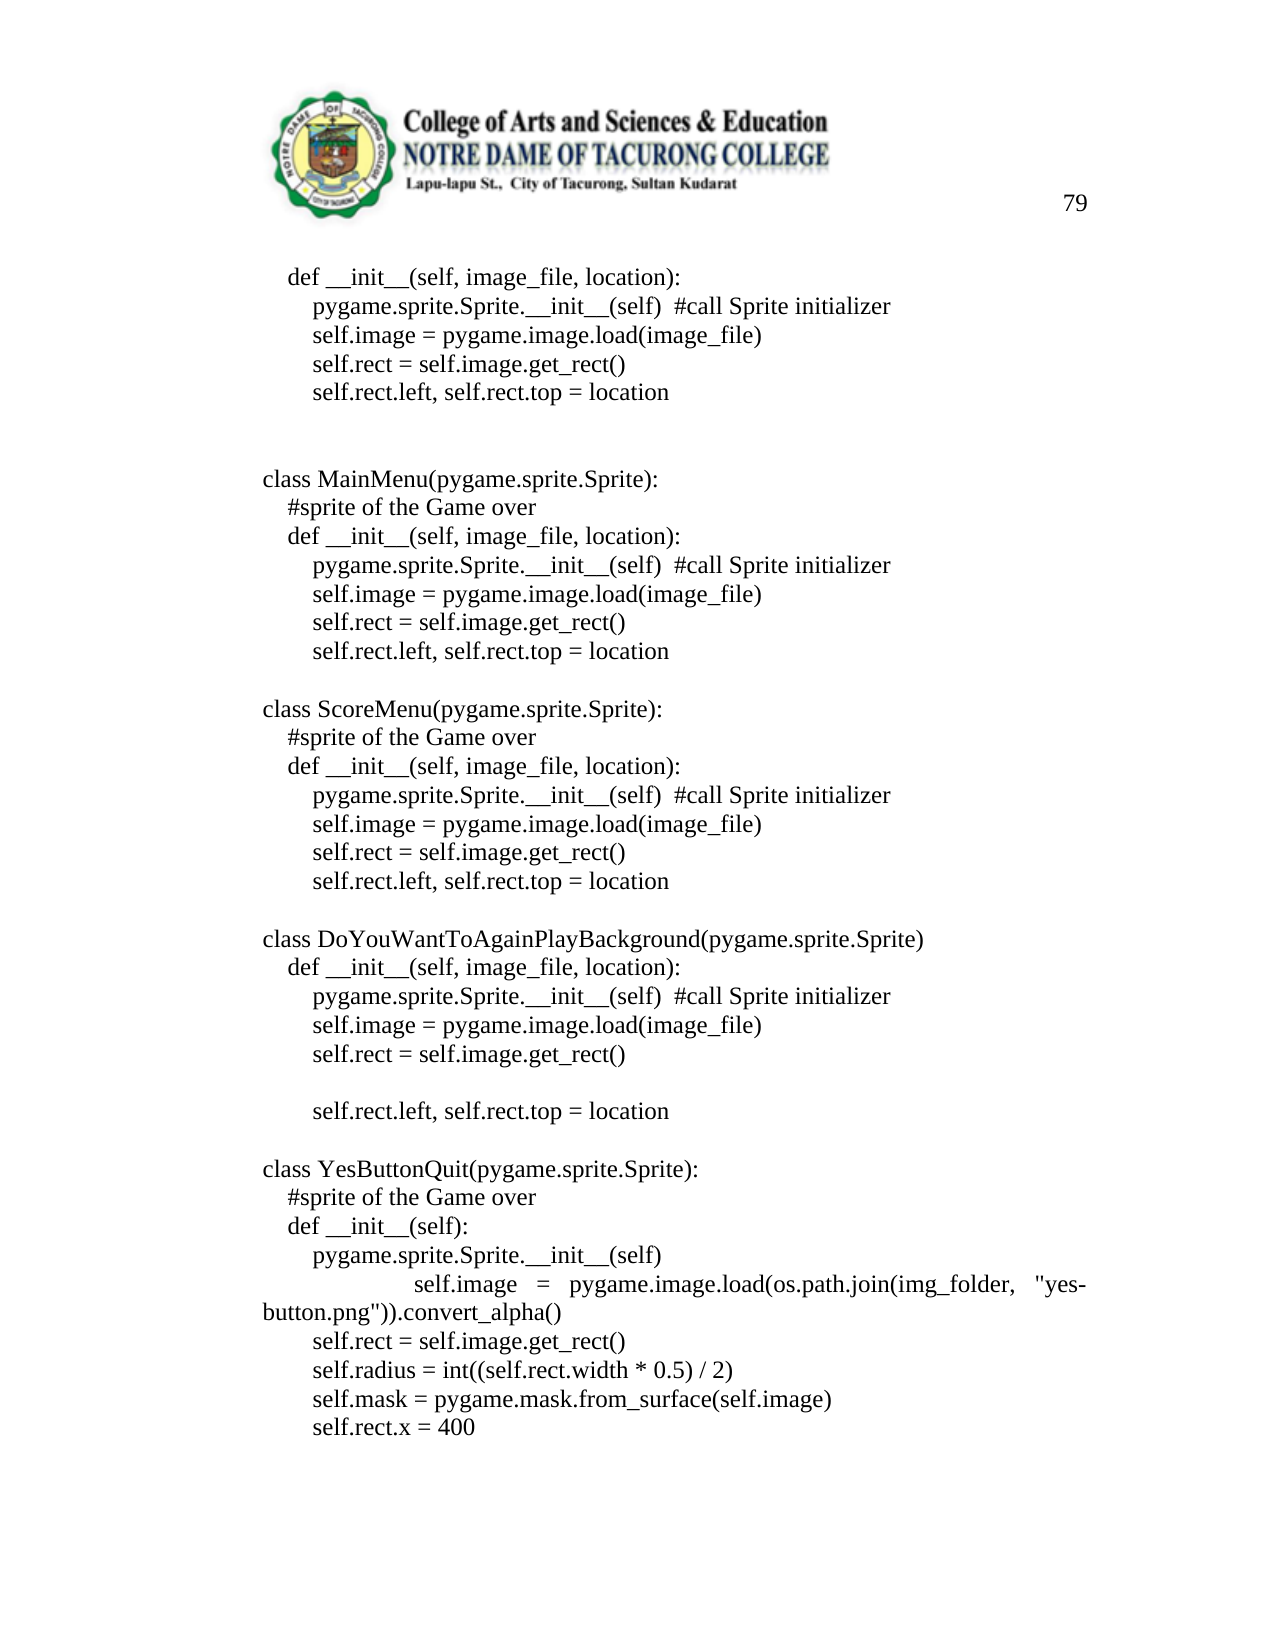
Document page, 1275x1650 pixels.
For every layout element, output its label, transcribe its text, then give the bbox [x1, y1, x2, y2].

text pygame.sprite.Sprite.__init__(self) #call Sprite initializer [262, 291, 1087, 320]
text pygame.sprite.Sprite.__init__(self) #call Sprite initializer [262, 780, 1087, 809]
text def __init__(self, image_file, location): [262, 952, 1087, 981]
text self.mask = pygame.mask.from_surface(self.image) [262, 1384, 1087, 1412]
text class YesButtonQuit(pygame.sprite.Sprite): [262, 1154, 1087, 1182]
text self.rect.left, self.rect.top = location [262, 636, 1087, 665]
text self.rect.left, self.rect.top = location [262, 1096, 1087, 1125]
text self.image = pygame.image.load(image_file) [262, 579, 1087, 607]
text def __init__(self, image_file, location): [262, 262, 1087, 291]
text self.rect = self.image.get_rect() [262, 349, 1087, 377]
text self.image = pygame.image.load(image_file) [262, 809, 1087, 837]
text pygame.sprite.Sprite.__init__(self) [262, 1240, 1087, 1269]
text class MainMenu(pygame.sprite.Sprite): [262, 464, 1087, 492]
text def __init__(self): [262, 1211, 1087, 1240]
text self.rect.left, self.rect.top = location [262, 866, 1087, 895]
text pygame.sprite.Sprite.__init__(self) #call Sprite initializer [262, 981, 1087, 1010]
text self.radius = int((self.rect.width * 0.5) / 2) [262, 1355, 1087, 1384]
text self.rect.left, self.rect.top = location [262, 377, 1087, 406]
text class DoYouWantToAgainPlayBackground(pygame.sprite.Sprite) [262, 924, 1087, 952]
text self.rect.x = 400 [262, 1412, 1087, 1441]
text self.image = pygame.image.load(os.path.join(img_folder, "yes-button.png")).convert_alpha() [262, 1269, 1087, 1326]
text self.rect = self.image.get_rect() [262, 1326, 1087, 1355]
text self.rect = self.image.get_rect() [262, 1039, 1087, 1067]
text self.rect = self.image.get_rect() [262, 607, 1087, 636]
text class ScoreMenu(pygame.sprite.Sprite): [262, 694, 1087, 722]
text def __init__(self, image_file, location): [262, 751, 1087, 780]
picture [252, 80, 885, 235]
text #sprite of the Game over [262, 722, 1087, 751]
text pygame.sprite.Sprite.__init__(self) #call Sprite initializer [262, 550, 1087, 579]
text def __init__(self, image_file, location): [262, 521, 1087, 550]
text self.image = pygame.image.load(image_file) [262, 320, 1087, 349]
text #sprite of the Game over [262, 492, 1087, 521]
text self.rect = self.image.get_rect() [262, 837, 1087, 866]
text self.image = pygame.image.load(image_file) [262, 1010, 1087, 1039]
text #sprite of the Game over [262, 1182, 1087, 1211]
